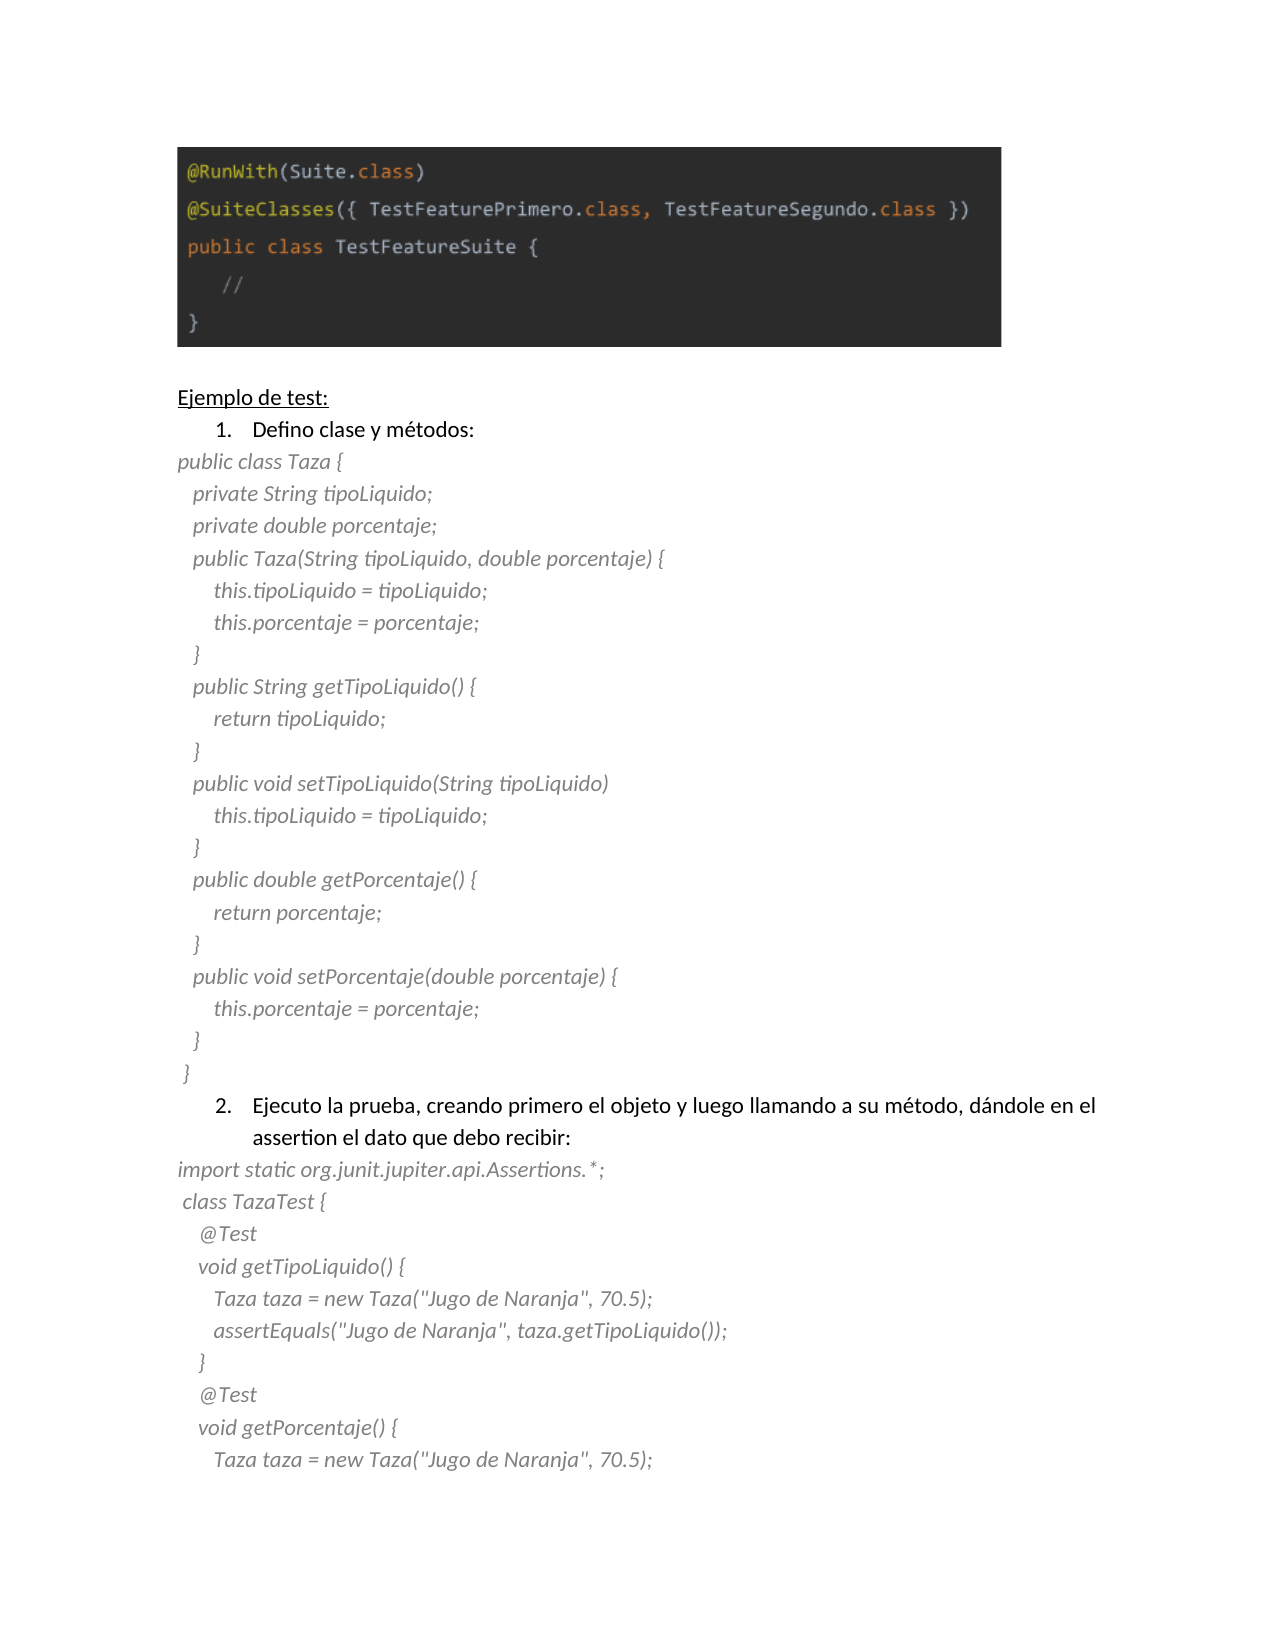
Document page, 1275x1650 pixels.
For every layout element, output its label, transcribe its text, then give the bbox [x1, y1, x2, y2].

text } [177, 1348, 1098, 1376]
text public void setPorcentaje(double porcentaje) { [177, 962, 1098, 990]
text } [177, 930, 1098, 958]
text import static org.junit.jupiter.api.Assertions.*; [177, 1155, 1098, 1183]
text private String tipoLiquido; [177, 479, 1098, 507]
text } [177, 1059, 1098, 1087]
text private double porcentaje; [177, 511, 1098, 539]
text assertEquals("Jugo de Naranja", taza.getTipoLiquido()); [177, 1316, 1098, 1344]
text @Test [177, 1219, 1098, 1248]
text class TazaTest { [177, 1187, 1098, 1215]
text public void setTipoLiquido(String tipoLiquido) [177, 769, 1098, 797]
text Taza taza = new Taza("Jugo de Naranja", 70.5); [177, 1284, 1098, 1312]
text return tipoLiquido; [177, 704, 1098, 733]
text void getTipoLiquido() { [177, 1252, 1098, 1280]
text } [177, 833, 1098, 861]
list Defino clase y métodos: [215, 415, 1098, 443]
text } [177, 640, 1098, 668]
text public Taza(String tipoLiquido, double porcentaje) { [177, 544, 1098, 572]
picture [177, 147, 1002, 347]
text this.tipoLiquido = tipoLiquido; [177, 801, 1098, 829]
list Ejecuto la prueba, creando primero el objeto y luego llamando a su método, dándole en el assertion el dato que debo recibir: [215, 1091, 1098, 1151]
text public class Taza { [177, 447, 1098, 475]
text this.tipoLiquido = tipoLiquido; [177, 576, 1098, 604]
text Taza taza = new Taza("Jugo de Naranja", 70.5); [177, 1445, 1098, 1473]
text Ejemplo de test: [177, 383, 1098, 411]
text } [177, 737, 1098, 765]
text this.porcentaje = porcentaje; [177, 994, 1098, 1022]
text return porcentaje; [177, 898, 1098, 926]
text void getPorcentaje() { [177, 1413, 1098, 1441]
text public String getTipoLiquido() { [177, 672, 1098, 700]
text @Test [177, 1381, 1098, 1408]
text } [177, 1026, 1098, 1054]
text this.porcentaje = porcentaje; [177, 608, 1098, 636]
text public double getPorcentaje() { [177, 866, 1098, 893]
